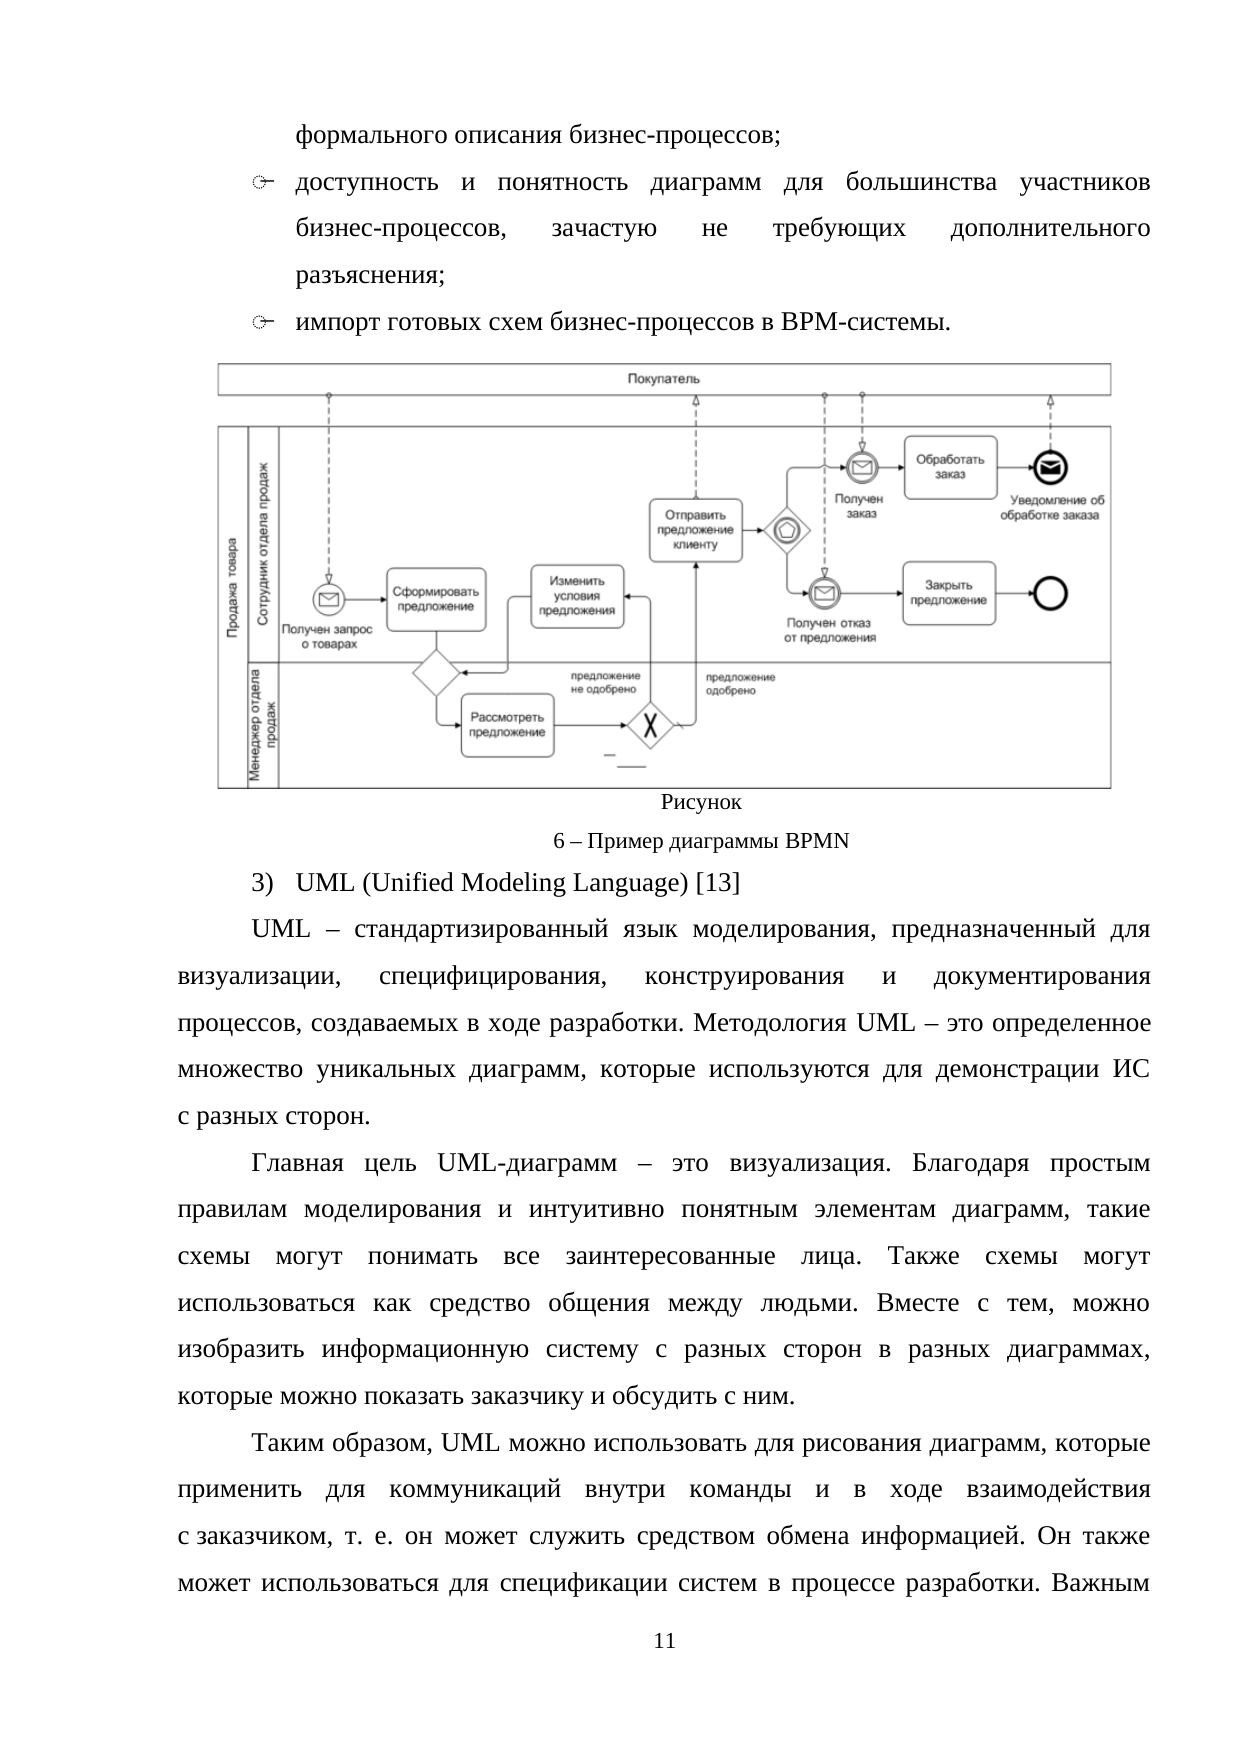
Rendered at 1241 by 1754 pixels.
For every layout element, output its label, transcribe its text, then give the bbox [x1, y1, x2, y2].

text Рисунок [177, 788, 1152, 814]
text Главная цель UML-диаграмм – это визуализация. Благодаря простым правилам моделирования и интуитивно понятным элементам диаграмм, такие схемы могут понимать все заинтересованные лица. Также схемы могут использоваться как средство общения между людьми. Вместе с тем, можно изобразить информационную систему с разных сторон в разных диаграммах, которые можно показать заказчику и обсудить с ним. [177, 1146, 1152, 1410]
list доступность и понятность диаграмм для большинства участников бизнес-процессов, зачастую не требующих дополнительного разъяснения; [251, 165, 1152, 289]
picture [217, 363, 1112, 789]
list импорт готовых схем бизнес-процессов в BPM-системы. [251, 305, 1152, 336]
text UML – стандартизированный язык моделирования, предназначенный для визуализации, специфицирования, конструирования и документирования процессов, создаваемых в ходе разработки. Методология UML – это определенное множество уникальных диаграмм, которые используются для демонстрации ИС с разных сторон. [177, 913, 1152, 1130]
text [177, 1426, 1152, 1597]
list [251, 118, 1152, 149]
list UML (Unified Modeling Language) [13] [251, 866, 1152, 897]
